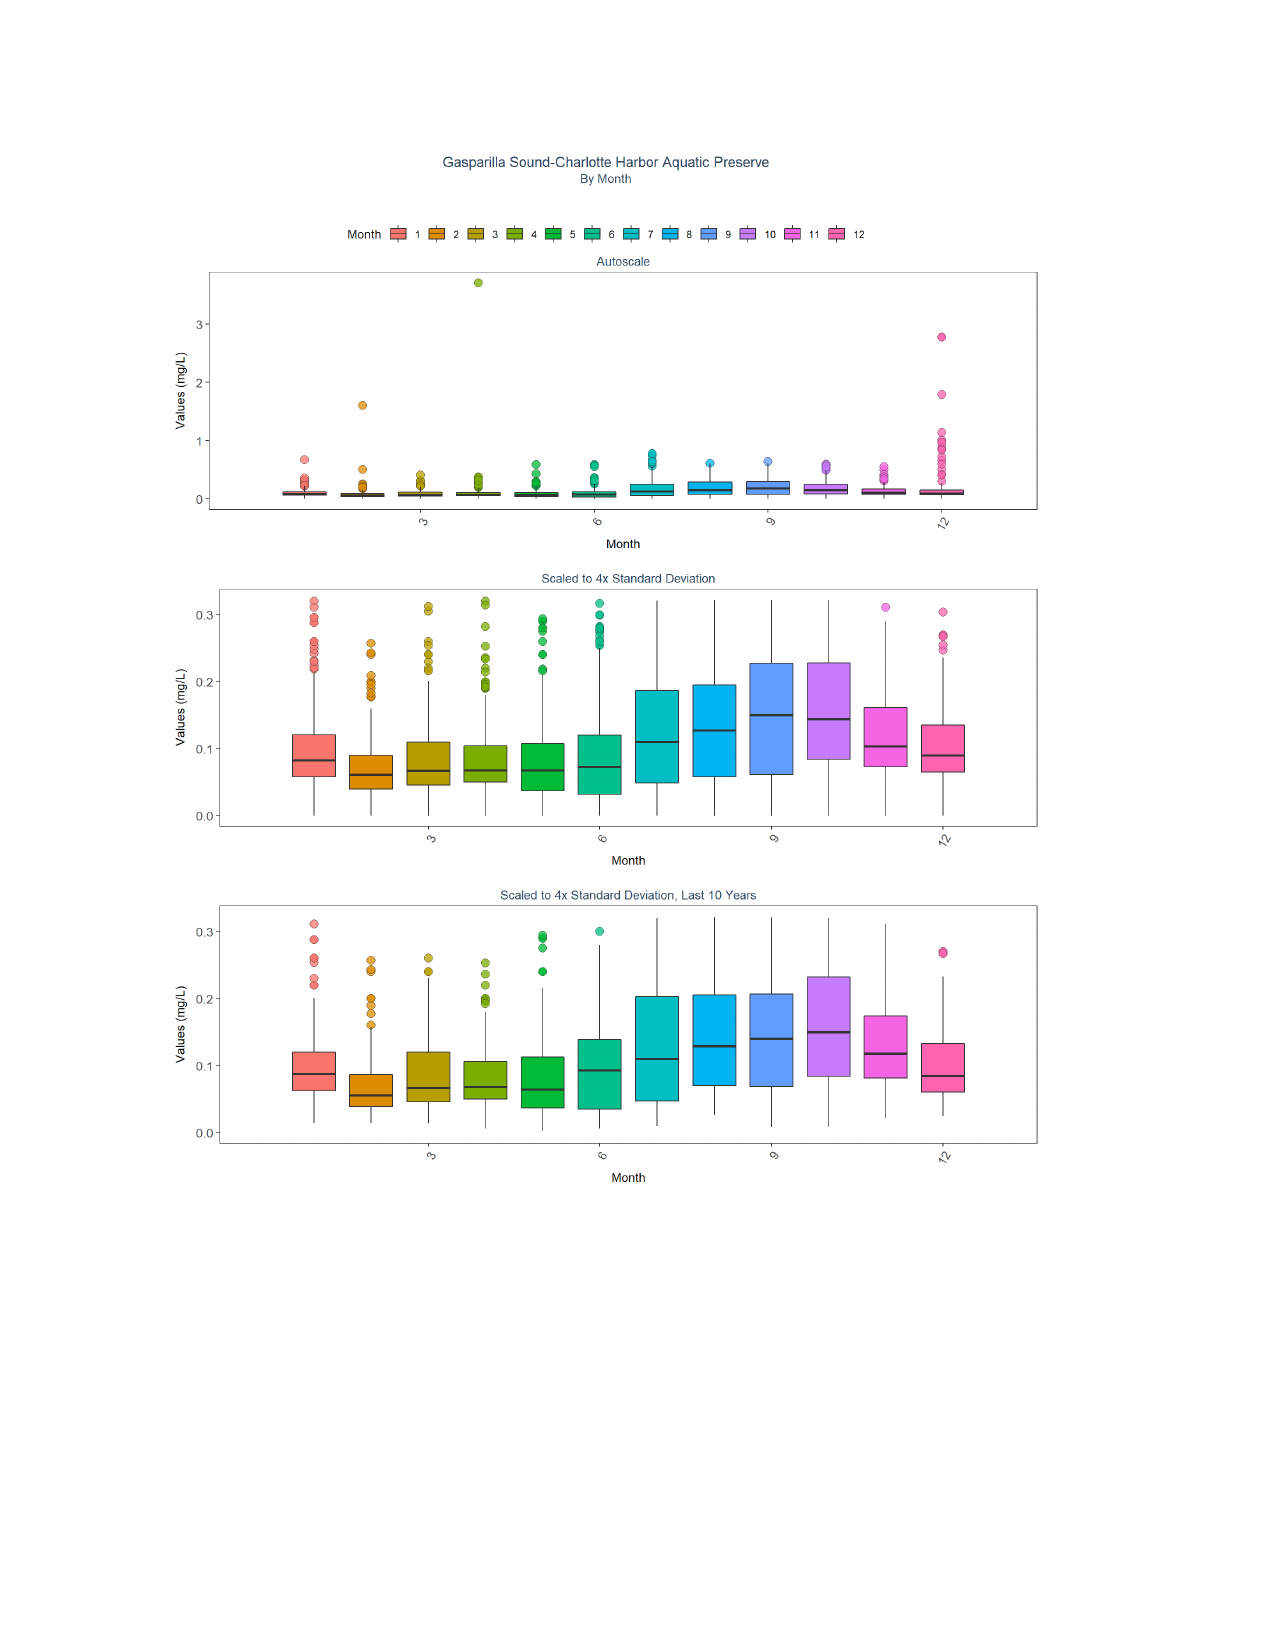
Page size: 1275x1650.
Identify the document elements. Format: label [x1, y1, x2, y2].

picture [168, 150, 1044, 1200]
